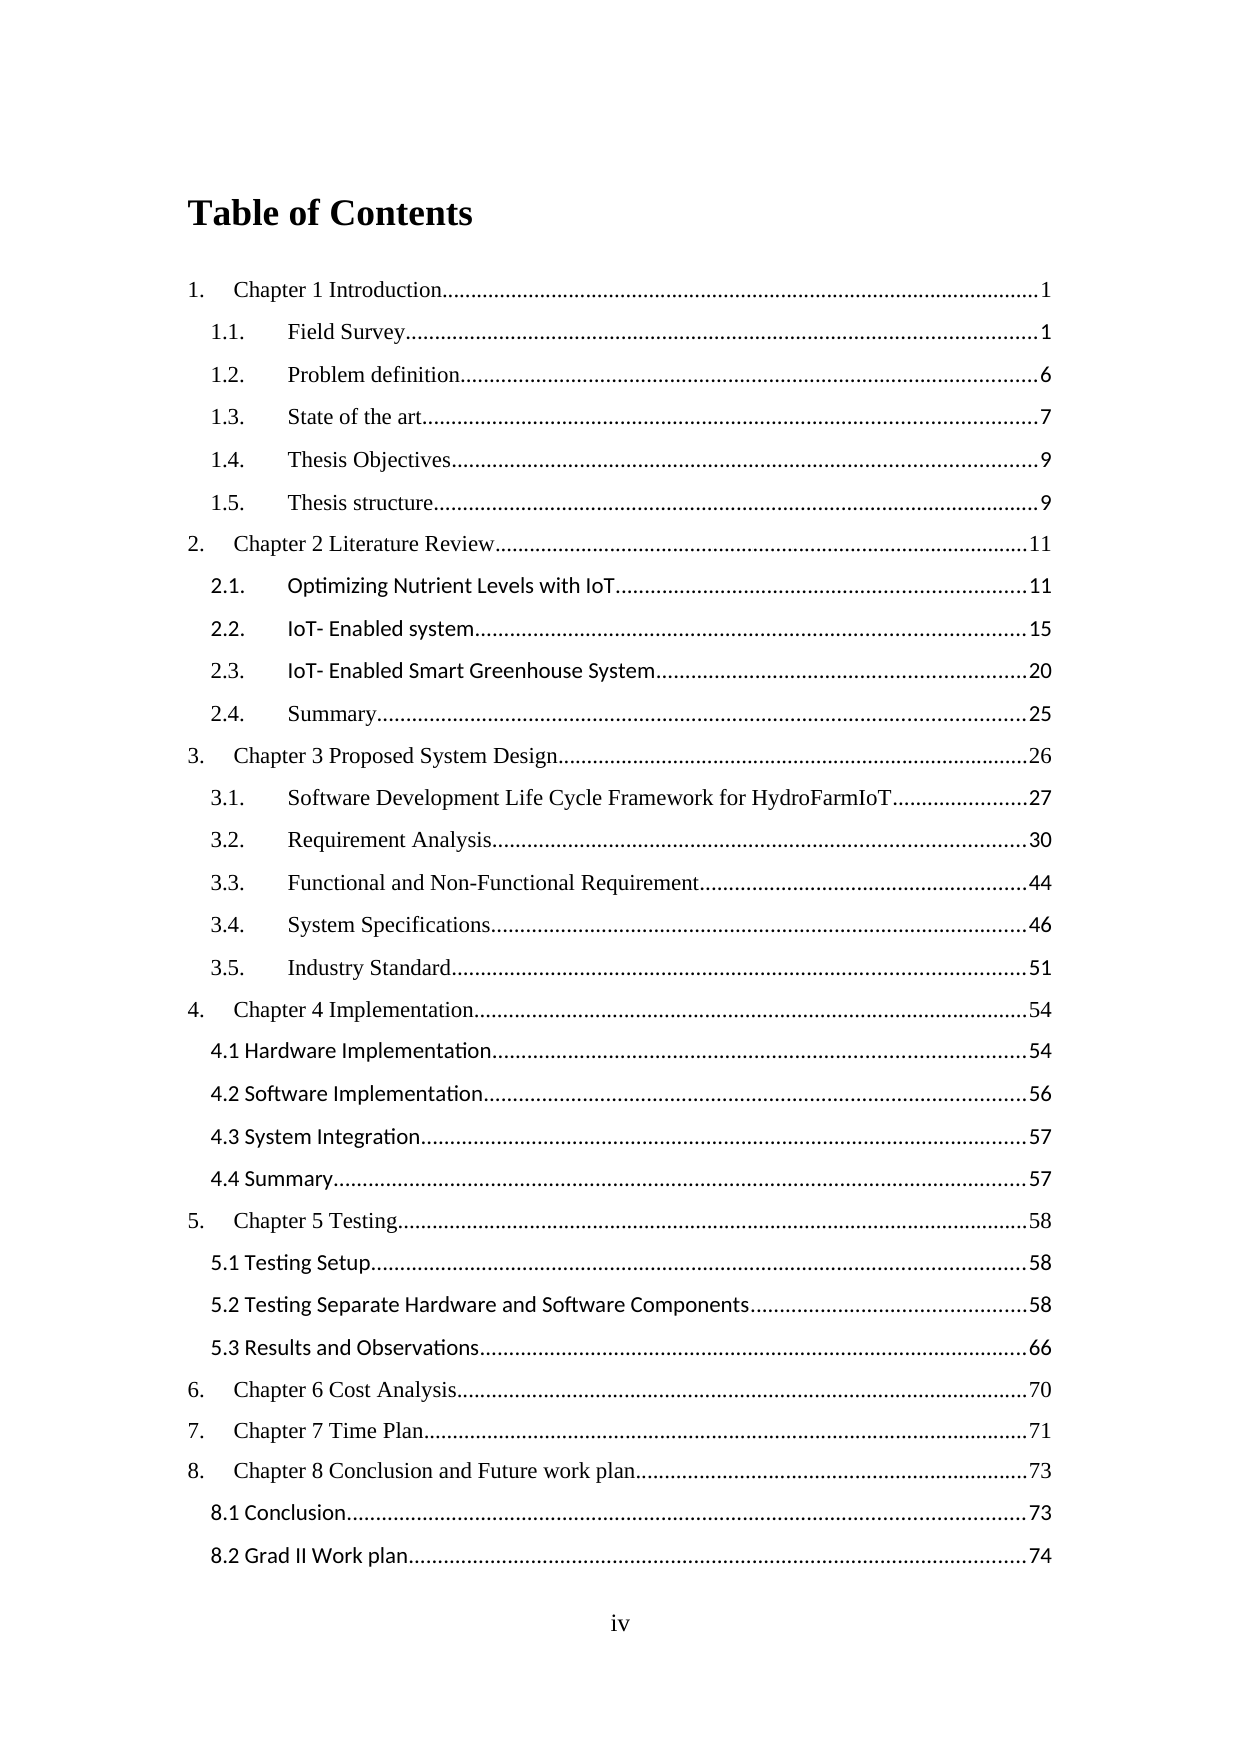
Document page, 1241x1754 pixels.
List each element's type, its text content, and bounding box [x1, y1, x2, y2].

text 3.5. Industry Standard 51 [210, 953, 1053, 981]
text 8. Chapter 8 Conclusion and Future work plan 73 [187, 1458, 1053, 1484]
text 2.2. IoT- Enabled system 15 [210, 614, 288, 642]
text 3.1. Software Development Life Cycle Framework for HydroFarmIoT 27 [210, 783, 1053, 811]
text 5.1 Testing Setup 58 [210, 1248, 1053, 1276]
text 1.3. State of the art 7 [210, 402, 1053, 431]
text 8.2 Grad II Work plan 74 [210, 1541, 1053, 1569]
text 2.2. IoT- Enabled system 15 [474, 614, 1053, 642]
text 1.2. Problem definition 6 [210, 360, 1053, 388]
text 2.4. Summary 25 [210, 699, 1053, 727]
text 3.2. Requirement Analysis 30 [210, 825, 1053, 853]
text 1. Chapter 1 Introduction 1 [187, 276, 1053, 303]
text 4.2 Software Implementation 56 [210, 1079, 1053, 1107]
text 1.4. Thesis Objectives 9 [210, 445, 1053, 473]
text 2.1. Optimizing Nutrient Levels with IoT 11 [210, 571, 1053, 599]
text 4.3 System Integration 57 [210, 1122, 1053, 1150]
text 4.4 Summary 57 [210, 1164, 1053, 1192]
text 5.2 Testing Separate Hardware and Software Components 58 [210, 1291, 1053, 1318]
text 2. Chapter 2 Literature Review 11 [187, 530, 1053, 557]
text 8.1 Conclusion 73 [210, 1498, 1053, 1527]
text 3.3. Functional and Non-Functional Requirement 44 [210, 868, 1053, 896]
text 1.5. Thesis structure 9 [210, 488, 1053, 516]
text 2.3. IoT- Enabled Smart Greenhouse System 20 [656, 656, 1053, 684]
text 3. Chapter 3 Proposed System Design 26 [187, 742, 1053, 768]
text 6. Chapter 6 Cost Analysis 70 [187, 1376, 1053, 1402]
text 4. Chapter 4 Implementation 54 [187, 996, 1053, 1022]
text 4.1 Hardware Implementation 54 [210, 1037, 1053, 1064]
text 5.3 Results and Observations 66 [210, 1333, 1053, 1361]
text 7. Chapter 7 Time Plan 71 [187, 1417, 1053, 1443]
text 5. Chapter 5 Testing 58 [187, 1207, 1053, 1233]
text 3.4. System Specifications 46 [210, 910, 1053, 938]
text 1.1. Field Survey 1 [210, 317, 1053, 345]
title Table of Contents [187, 190, 1053, 233]
